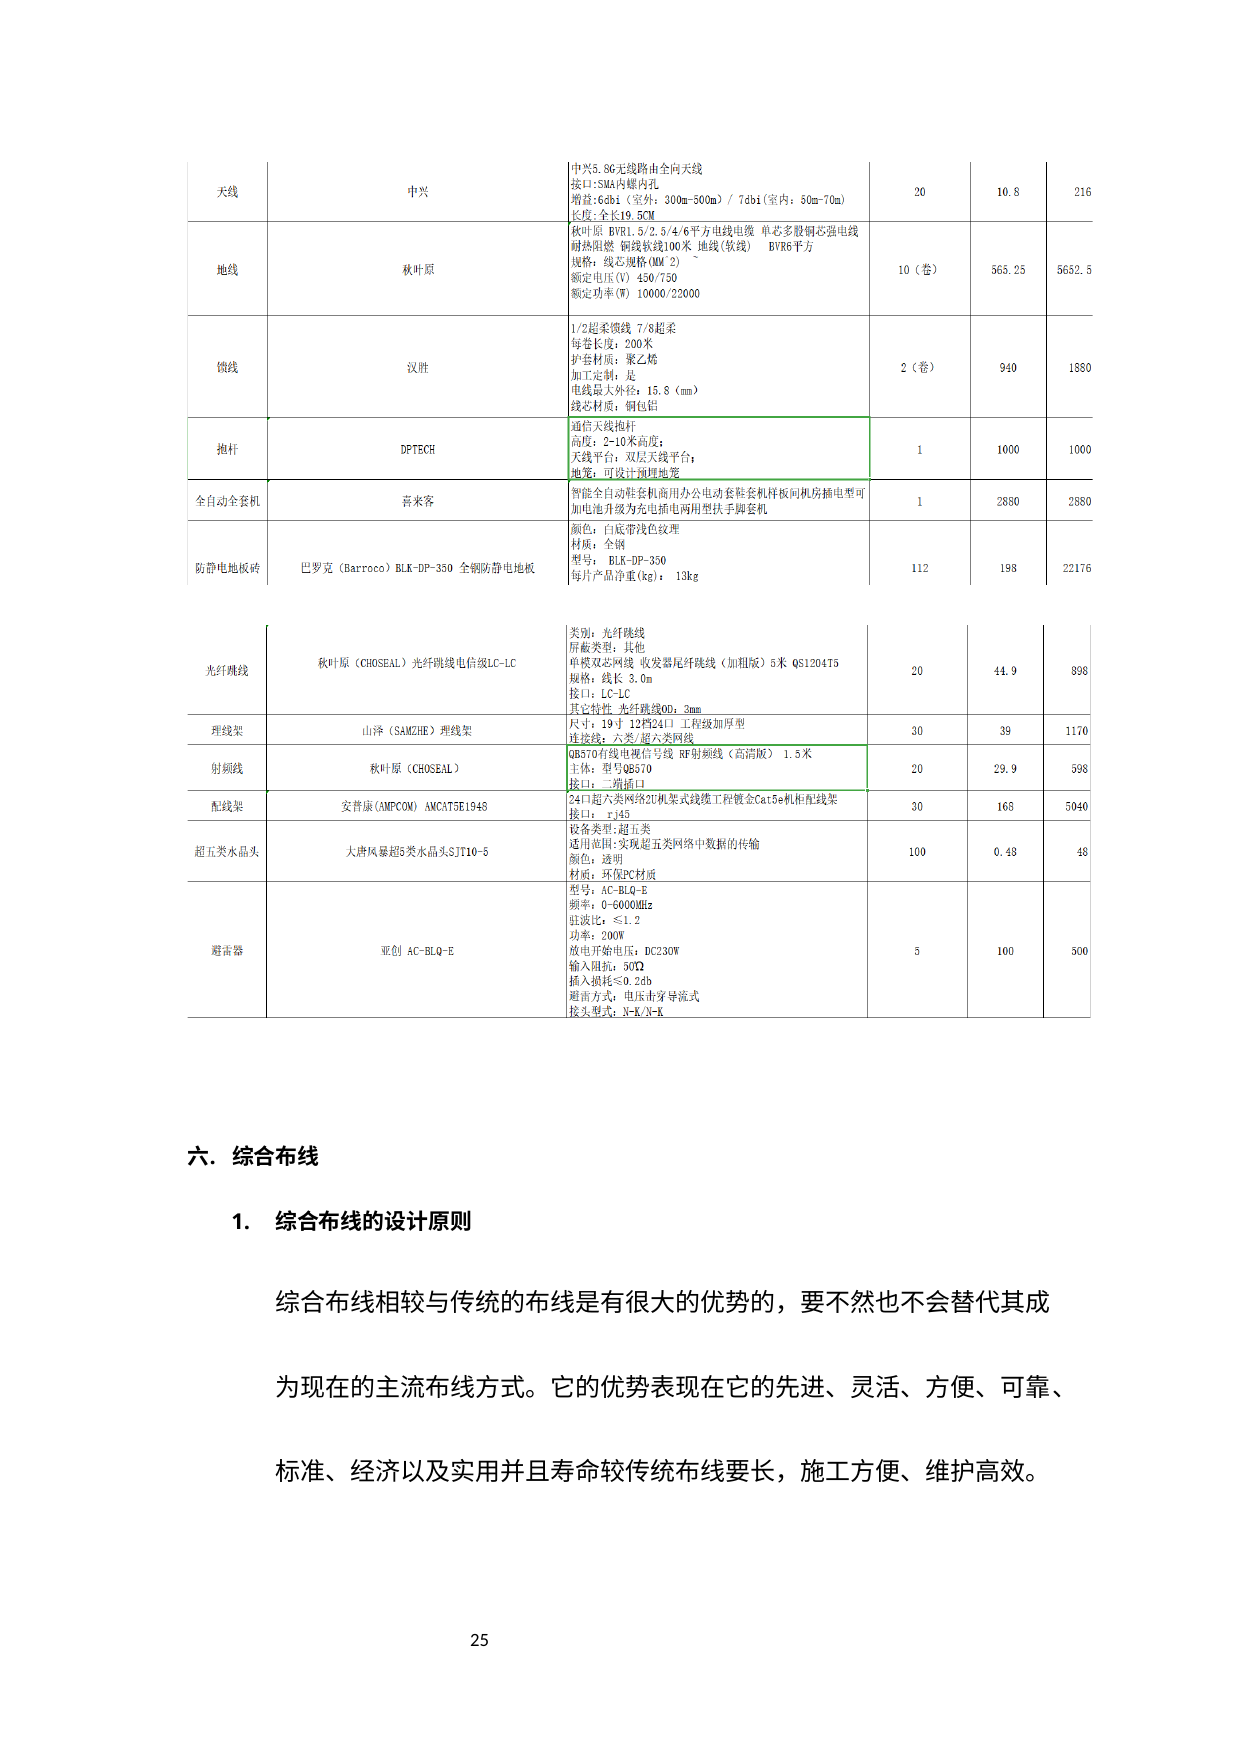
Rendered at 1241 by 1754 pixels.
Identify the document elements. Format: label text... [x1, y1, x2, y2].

subtitle 综合布线的设计原则 [231, 1203, 1053, 1236]
subtitle 综合布线 [187, 1138, 1053, 1171]
picture [187, 162, 1093, 585]
picture [187, 625, 1091, 1018]
text 综合布线相较与传统的布线是有很大的优势的，要不然也不会替代其成为现在的主流布线方式。它的优势表现在它的先进、灵活、方便、可靠、标准、经济以及实用并且寿命较传统布线要长，施工方便、维护高效。 [275, 1268, 1053, 1502]
